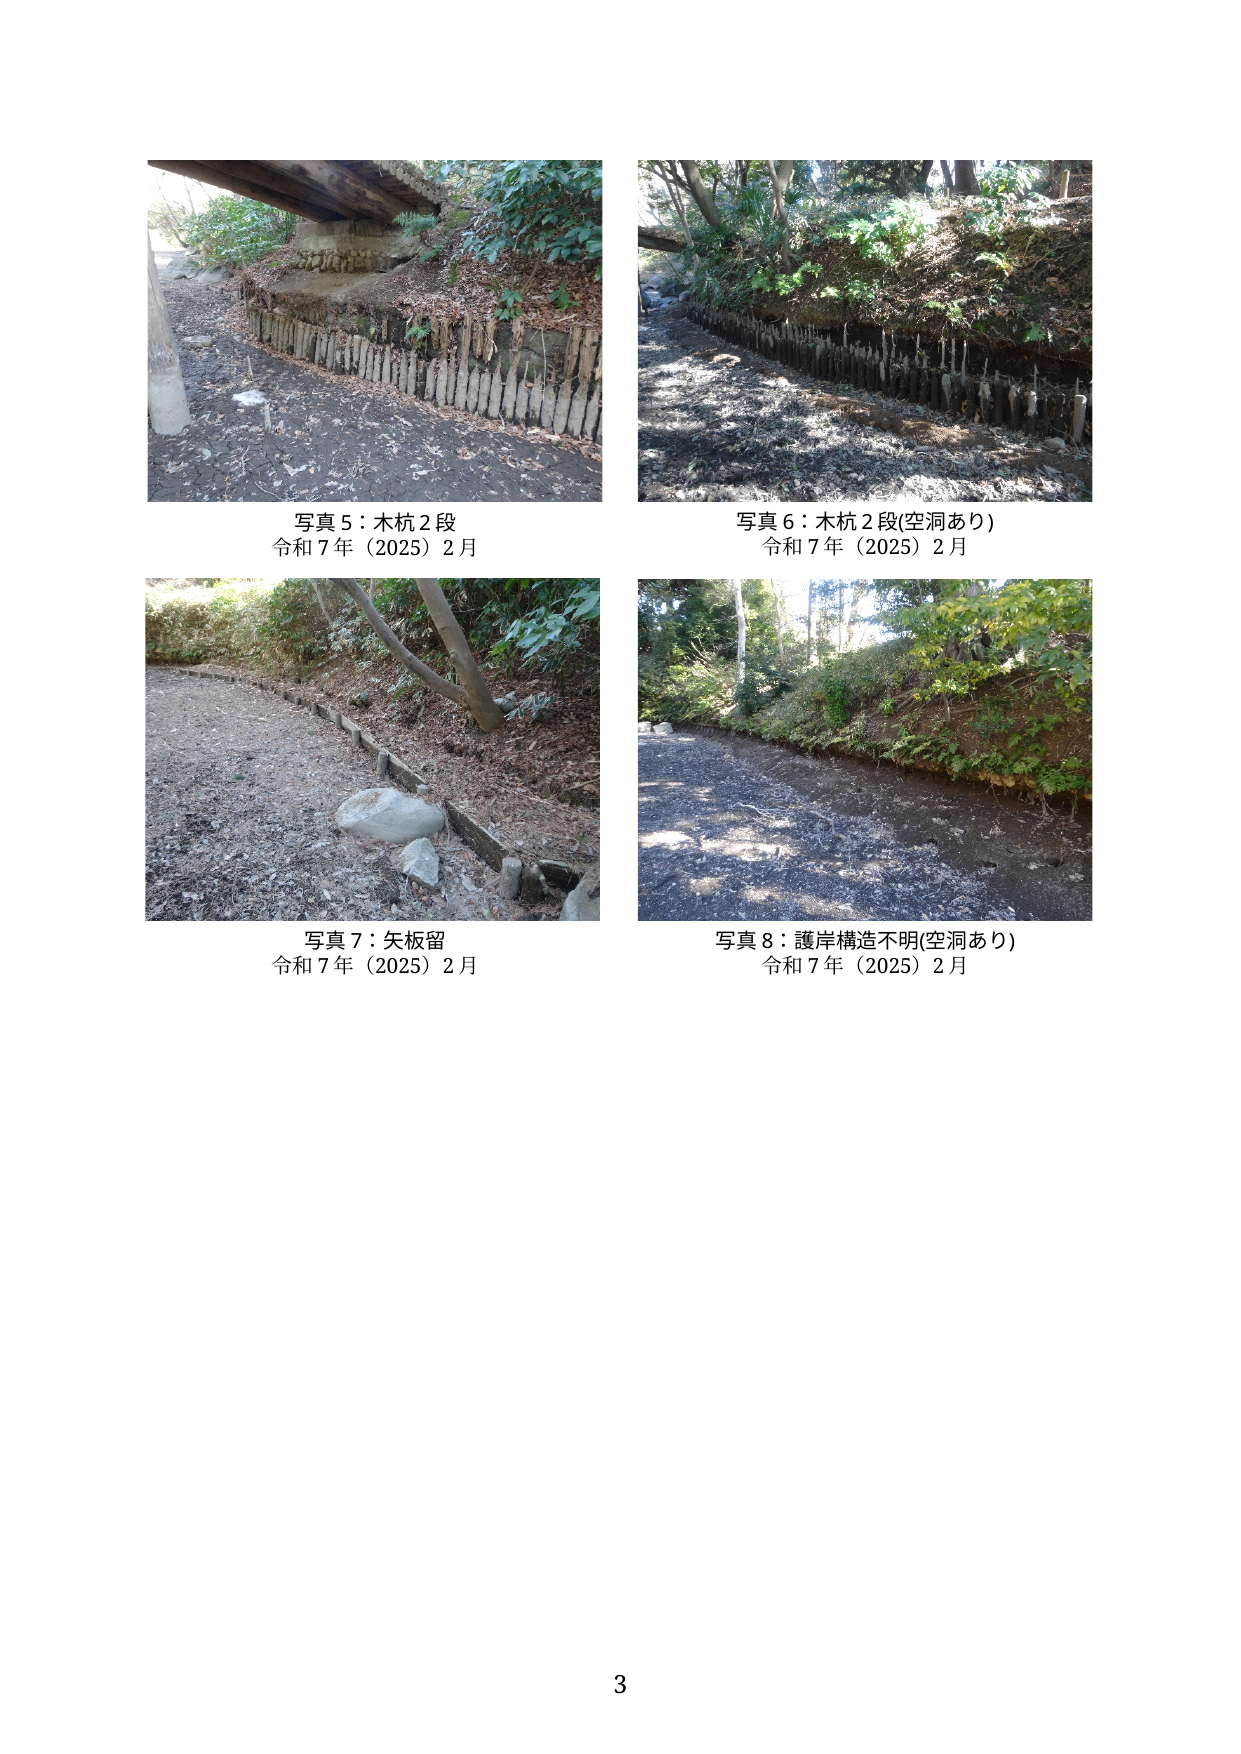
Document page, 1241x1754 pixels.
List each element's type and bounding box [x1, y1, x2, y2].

picture [145, 578, 600, 921]
picture [637, 579, 1093, 921]
picture [147, 160, 603, 502]
picture [637, 160, 1093, 502]
